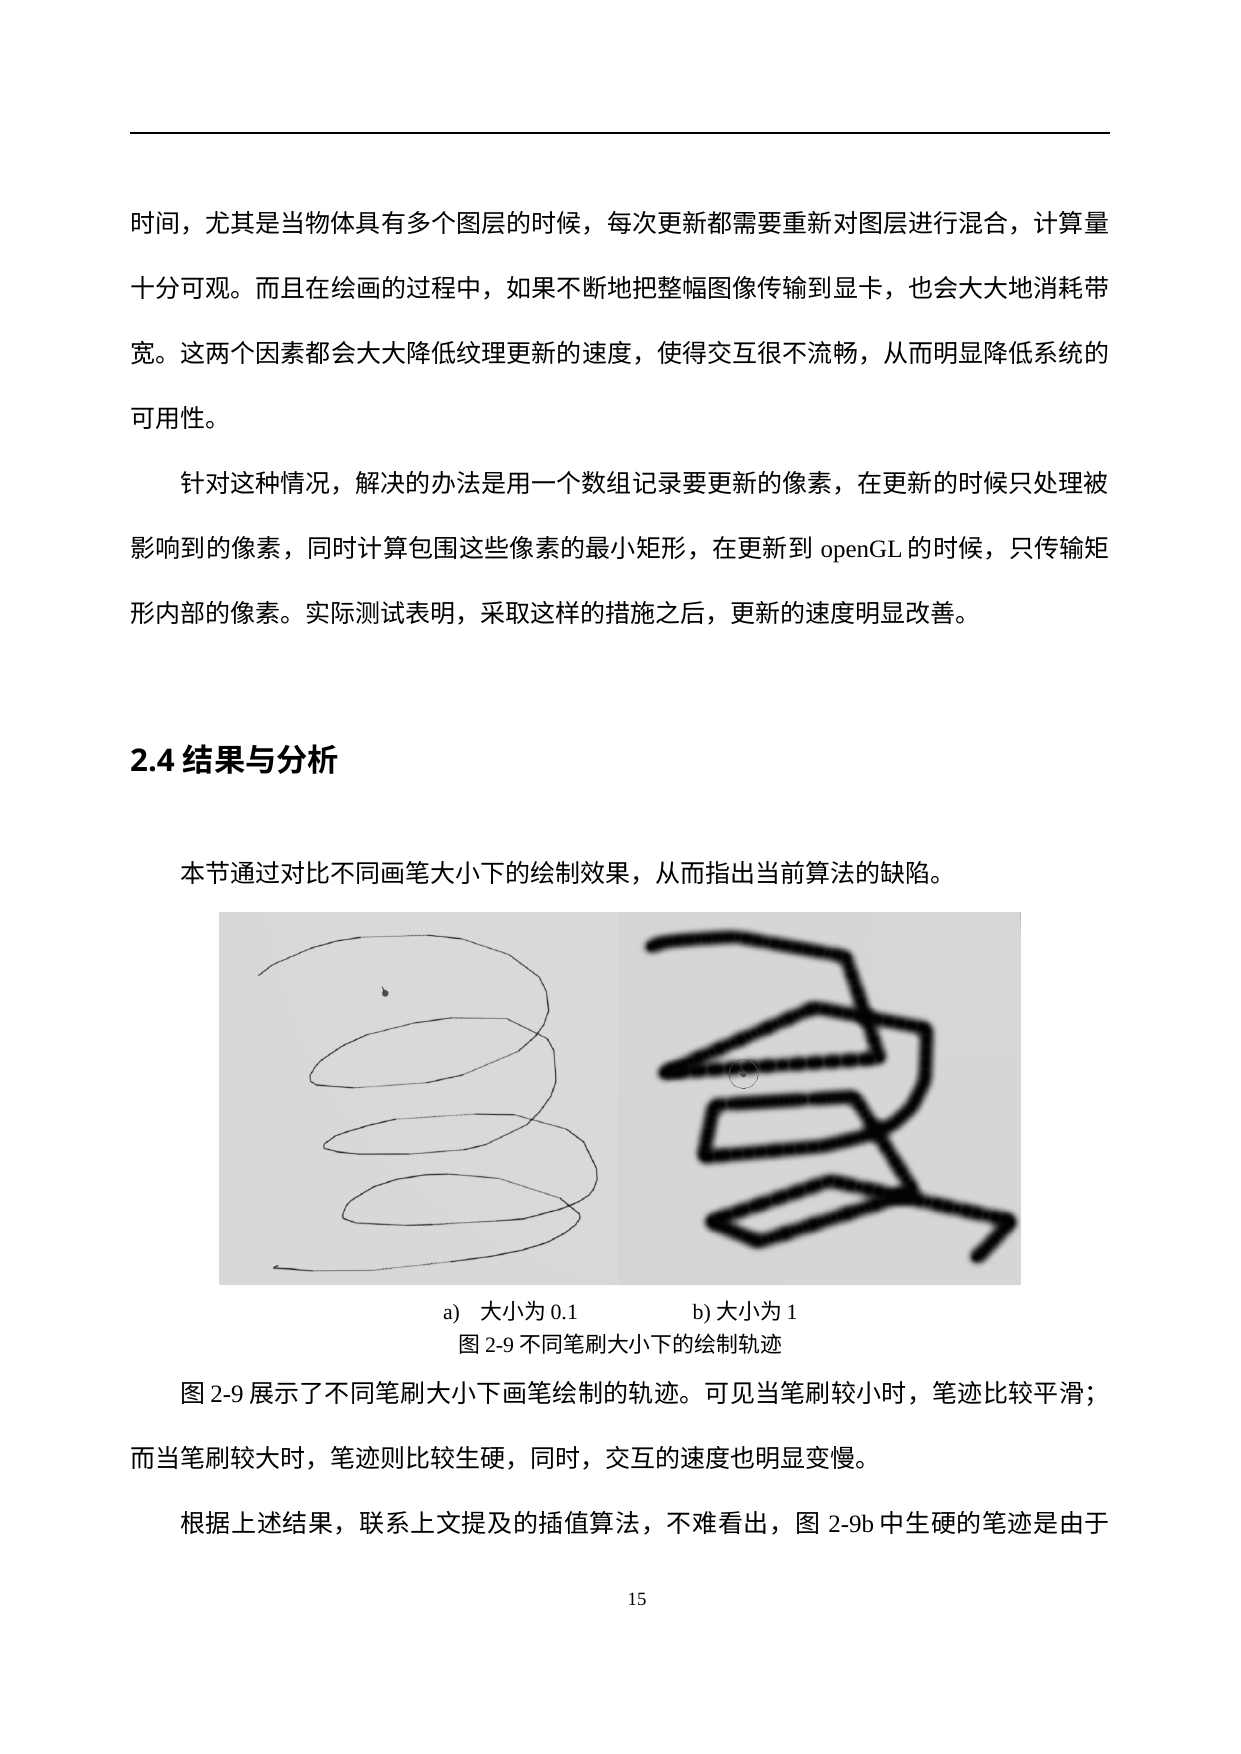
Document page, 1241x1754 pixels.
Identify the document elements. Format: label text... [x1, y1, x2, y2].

text 2.4 结果与分析 [130, 725, 1110, 790]
list 大小为0.1 b) 大小为1 [130, 1294, 1110, 1326]
text 本节通过对比不同画笔大小下的绘制效果，从而指出当前算法的缺陷。 [130, 839, 1110, 904]
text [130, 189, 1110, 449]
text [130, 1489, 1110, 1554]
text 图2-9 不同笔刷大小下的绘制轨迹 [130, 1326, 1110, 1359]
text 图2-9展示了不同笔刷大小下画笔绘制的轨迹。可见当笔刷较小时，笔迹比较平滑；而当笔刷较大时，笔迹则比较生硬，同时，交互的速度也明显变慢。 [130, 1359, 1110, 1489]
picture [219, 912, 1021, 1285]
text 针对这种情况，解决的办法是用一个数组记录要更新的像素，在更新的时候只处理被影响到的像素，同时计算包围这些像素的最小矩形，在更新到openGL的时候，只传输矩形内部的像素。实际测试表明，采取这样的措施之后，更新的速度明显改善。 [130, 449, 1110, 644]
